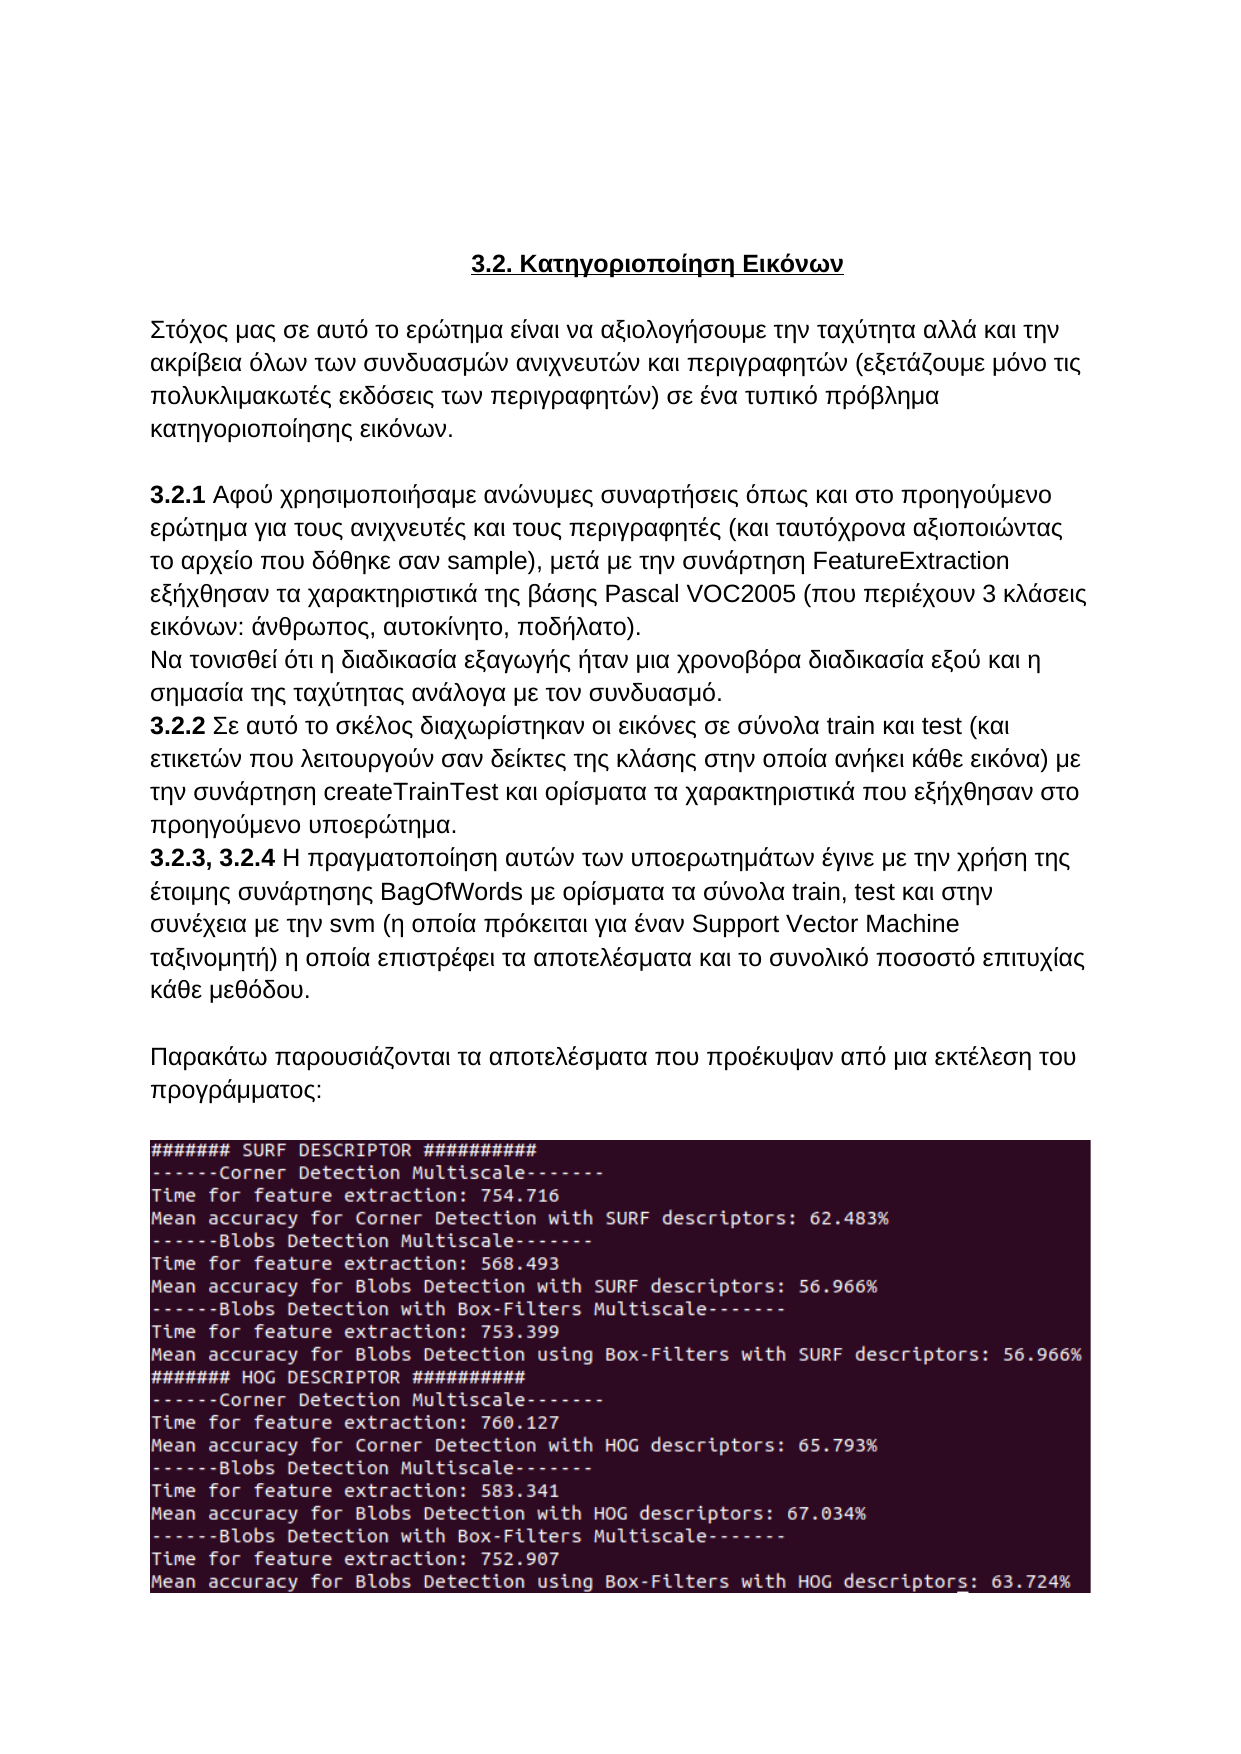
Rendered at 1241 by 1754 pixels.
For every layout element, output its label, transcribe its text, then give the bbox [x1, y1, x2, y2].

text Στόχος μας σε αυτό το ερώτημα είναι να αξιολογήσουμε την ταχύτητα αλλά και την ακρίβεια όλων των συνδυασμών ανιχνευτών και περιγραφητών (εξετάζουμε μόνο τις πολυκλιμακωτές εκδόσεις των περιγραφητών) σε ένα τυπικό πρόβλημα κατηγοριοποίησης εικόνων. [150, 315, 1090, 443]
text 3.2.2 Σε αυτό το σκέλος διαχωρίστηκαν οι εικόνες σε σύνολα train και test (και ετικετών που λειτουργούν σαν δείκτες της κλάσης στην οποία ανήκει κάθε εικόνα) με την συνάρτηση createTrainTest και ορίσματα τα χαρακτηριστικά που εξήχθησαν στο προηγούμενο υποερώτημα. [150, 711, 1090, 839]
text 3.2.3, 3.2.4 Η πραγματοποίηση αυτών των υποερωτημάτων έγινε με την χρήση της έτοιμης συνάρτησης BagOfWords με ορίσματα τα σύνολα train, test και στην συνέχεια με την svm (η οποία πρόκειται για έναν Support Vector Machine ταξινομητή) η οποία επιστρέφει τα αποτελέσματα και το συνολικό ποσοστό επιτυχίας κάθε μεθόδου. [150, 843, 1090, 1004]
text Να τονισθεί ότι η διαδικασία εξαγωγής ήταν μια χρονοβόρα διαδικασία εξού και η σημασία της ταχύτητας ανάλογα με τον συνδυασμό. [150, 645, 1090, 707]
text Παρακάτω παρουσιάζονται τα αποτελέσματα που προέκυψαν από μια εκτέλεση του προγράμματος: [150, 1042, 1090, 1103]
picture [150, 1140, 1091, 1593]
text 3.2. Κατηγοριοποίηση Εικόνων [150, 249, 1090, 278]
text 3.2.1 Αφού χρησιμοποιήσαμε ανώνυμες συναρτήσεις όπως και στο προηγούμενο ερώτημα για τους ανιχνευτές και τους περιγραφητές (και ταυτόχρονα αξιοποιώντας το αρχείο που δόθηκε σαν sample), μετά με την συνάρτηση FeatureExtraction εξήχθησαν τα χαρακτηριστικά της βάσης Pascal VOC2005 (που περιέχουν 3 κλάσεις εικόνων: άνθρωπος, αυτοκίνητο, ποδήλατο). [150, 480, 1090, 641]
